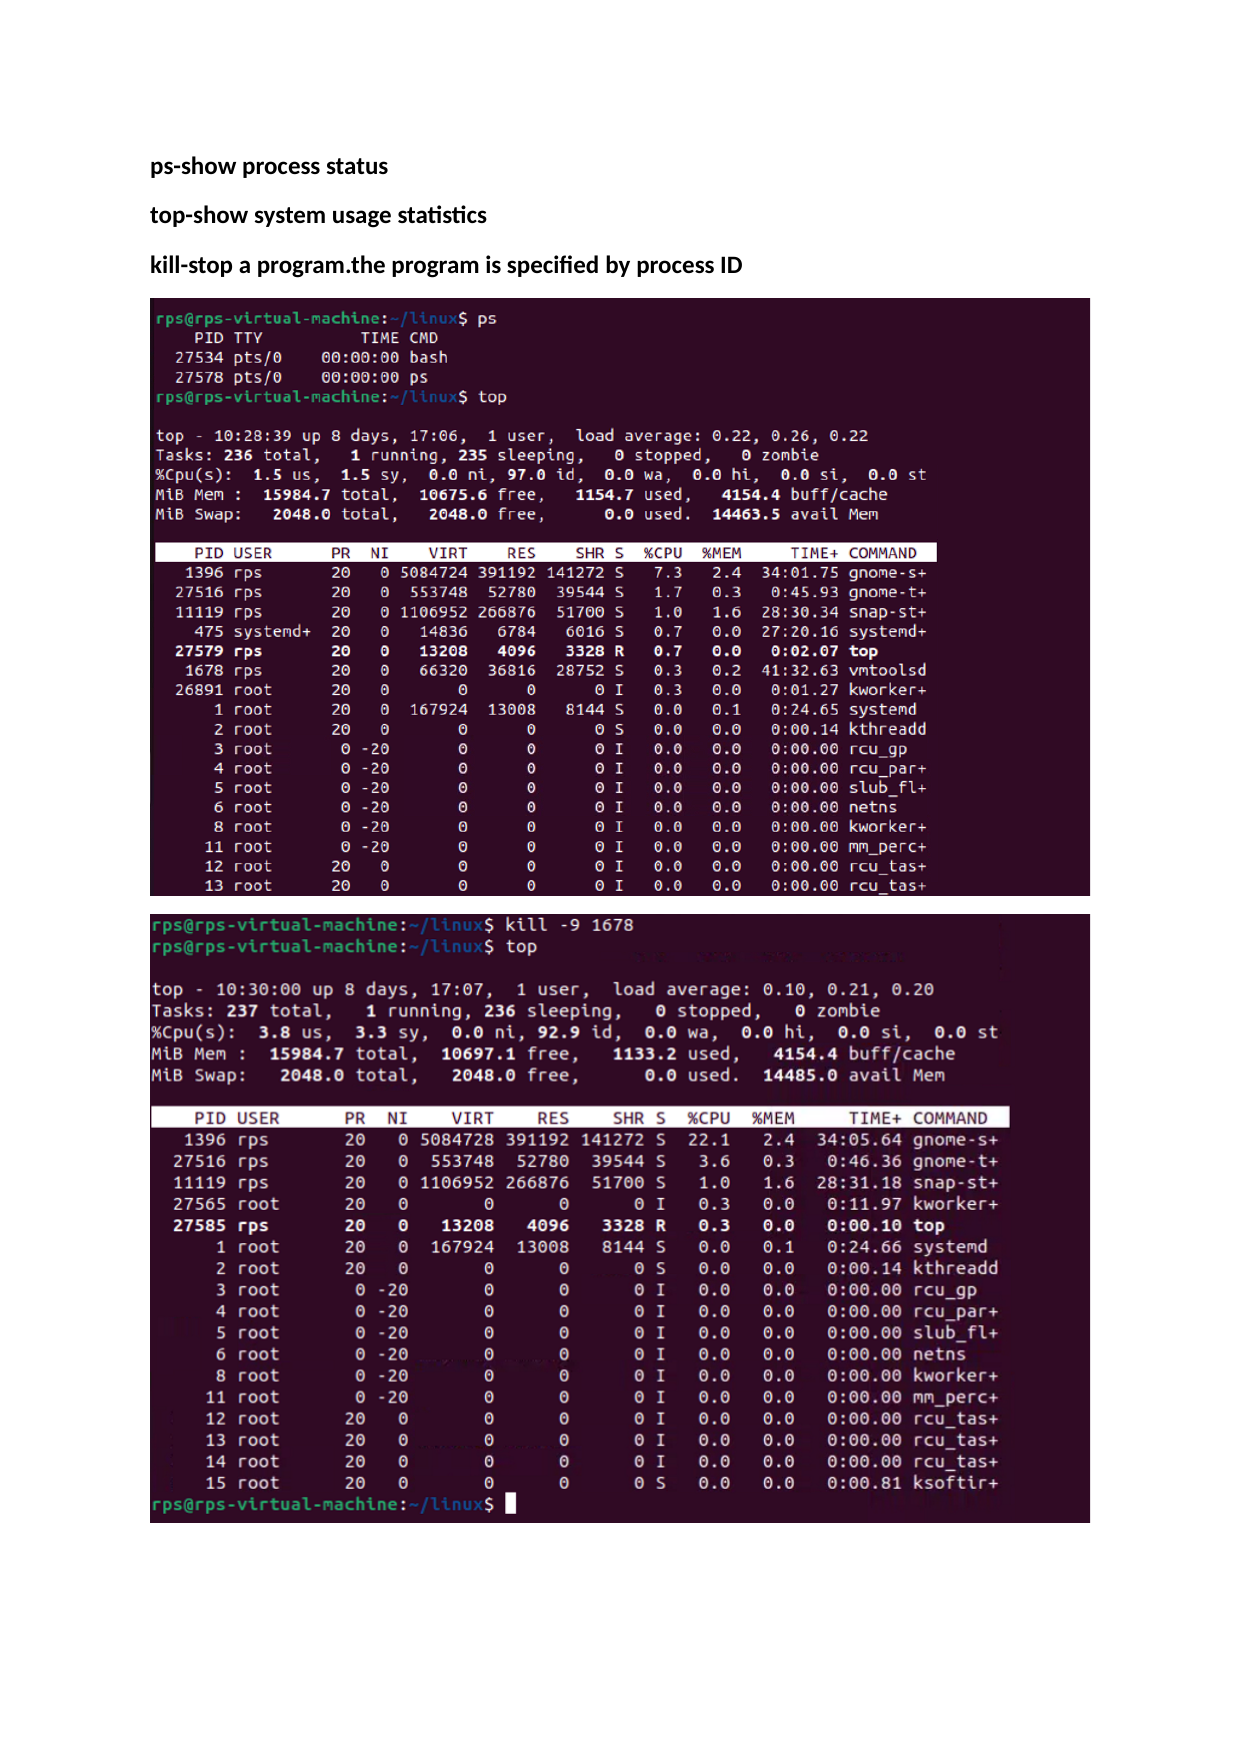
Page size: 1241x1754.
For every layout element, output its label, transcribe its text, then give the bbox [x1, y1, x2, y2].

text kill-stop a program.the program is specified by process ID [150, 249, 1090, 280]
text top-show system usage statistics [150, 199, 1090, 230]
picture [150, 298, 1091, 896]
picture [150, 914, 1091, 1523]
text ps-show process status [150, 150, 1090, 181]
